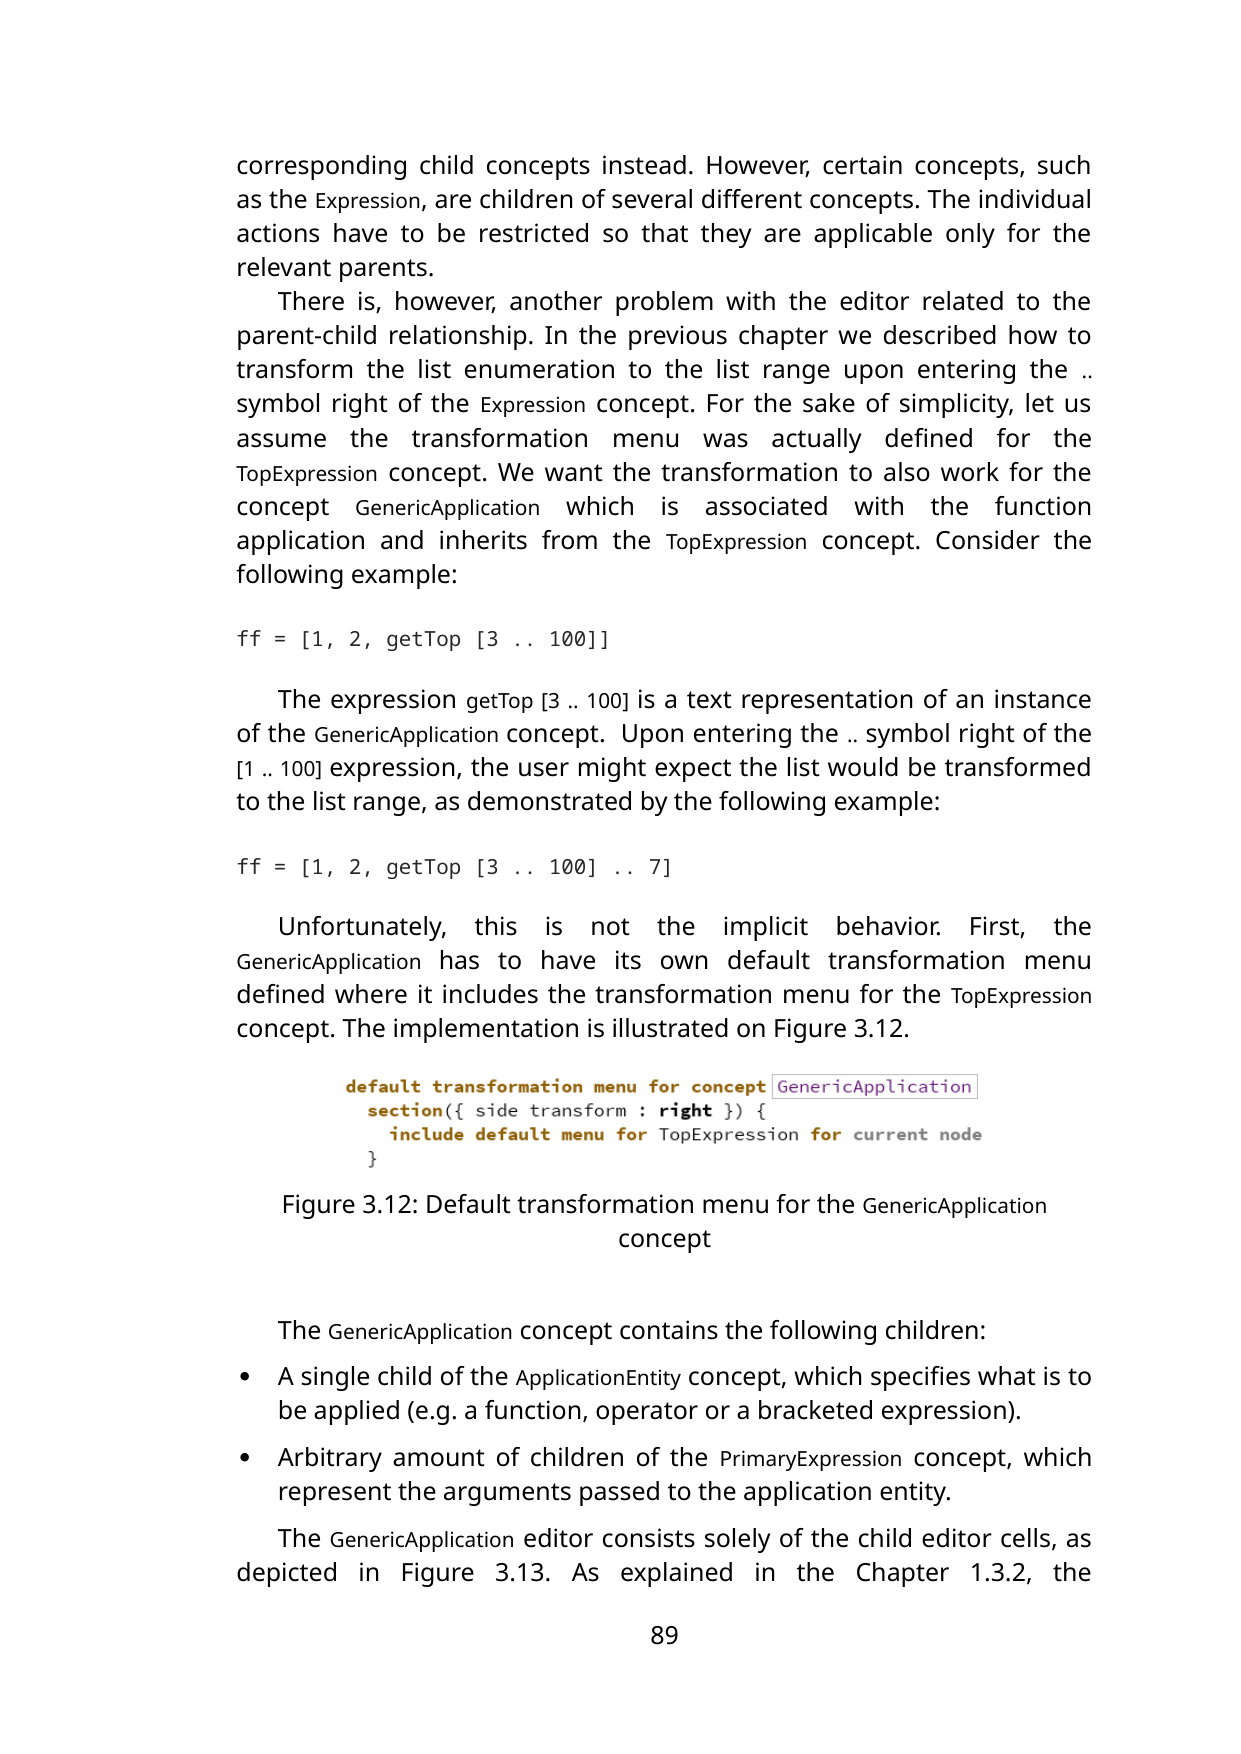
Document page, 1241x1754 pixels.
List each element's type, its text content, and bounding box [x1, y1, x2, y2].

text A single child of the ApplicationEntity concept, which specifies what is to be applied (e.g. a function, operator or a bracketed expression). [240, 1359, 1092, 1427]
text There is, however, another problem with the editor related to the parent-child relationship. In the previous chapter we described how to transform the list enumeration to the list range upon entering the .. symbol right of the Expression concept. For the sake of simplicity, let us assume the transformation menu was actually defined for the TopExpression concept. We want the transformation to also work for the concept GenericApplication which is associated with the function application and inherits from the TopExpression concept. Consider the following example: [236, 284, 1092, 591]
text The expression getTop [3 .. 100] is a text representation of an instance of the GenericApplication concept. Upon entering the .. symbol right of the [1 .. 100] expression, the user might expect the list would be transformed to the list range, as demonstrated by the following example: [236, 681, 1092, 818]
picture [338, 1073, 991, 1174]
text ff = [1, 2, getTop [3 .. 100] .. 7] [236, 852, 1092, 880]
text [236, 1520, 1092, 1588]
text Figure 3.12: Default transformation menu for the GenericApplication concept [236, 1186, 1092, 1254]
text ff = [1, 2, getTop [3 .. 100]] [236, 624, 1092, 653]
text Unfortunately, this is not the implicit behavior. First, the GenericApplication has to have its own default transformation menu defined where it includes the transformation menu for the TopExpression concept. The implementation is illustrated on Figure 3.12. [236, 909, 1092, 1045]
text The GenericApplication concept contains the following children: [236, 1312, 1092, 1346]
text Arbitrary amount of children of the PrimaryExpression concept, which represent the arguments passed to the application entity. [240, 1439, 1092, 1508]
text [236, 148, 1092, 284]
